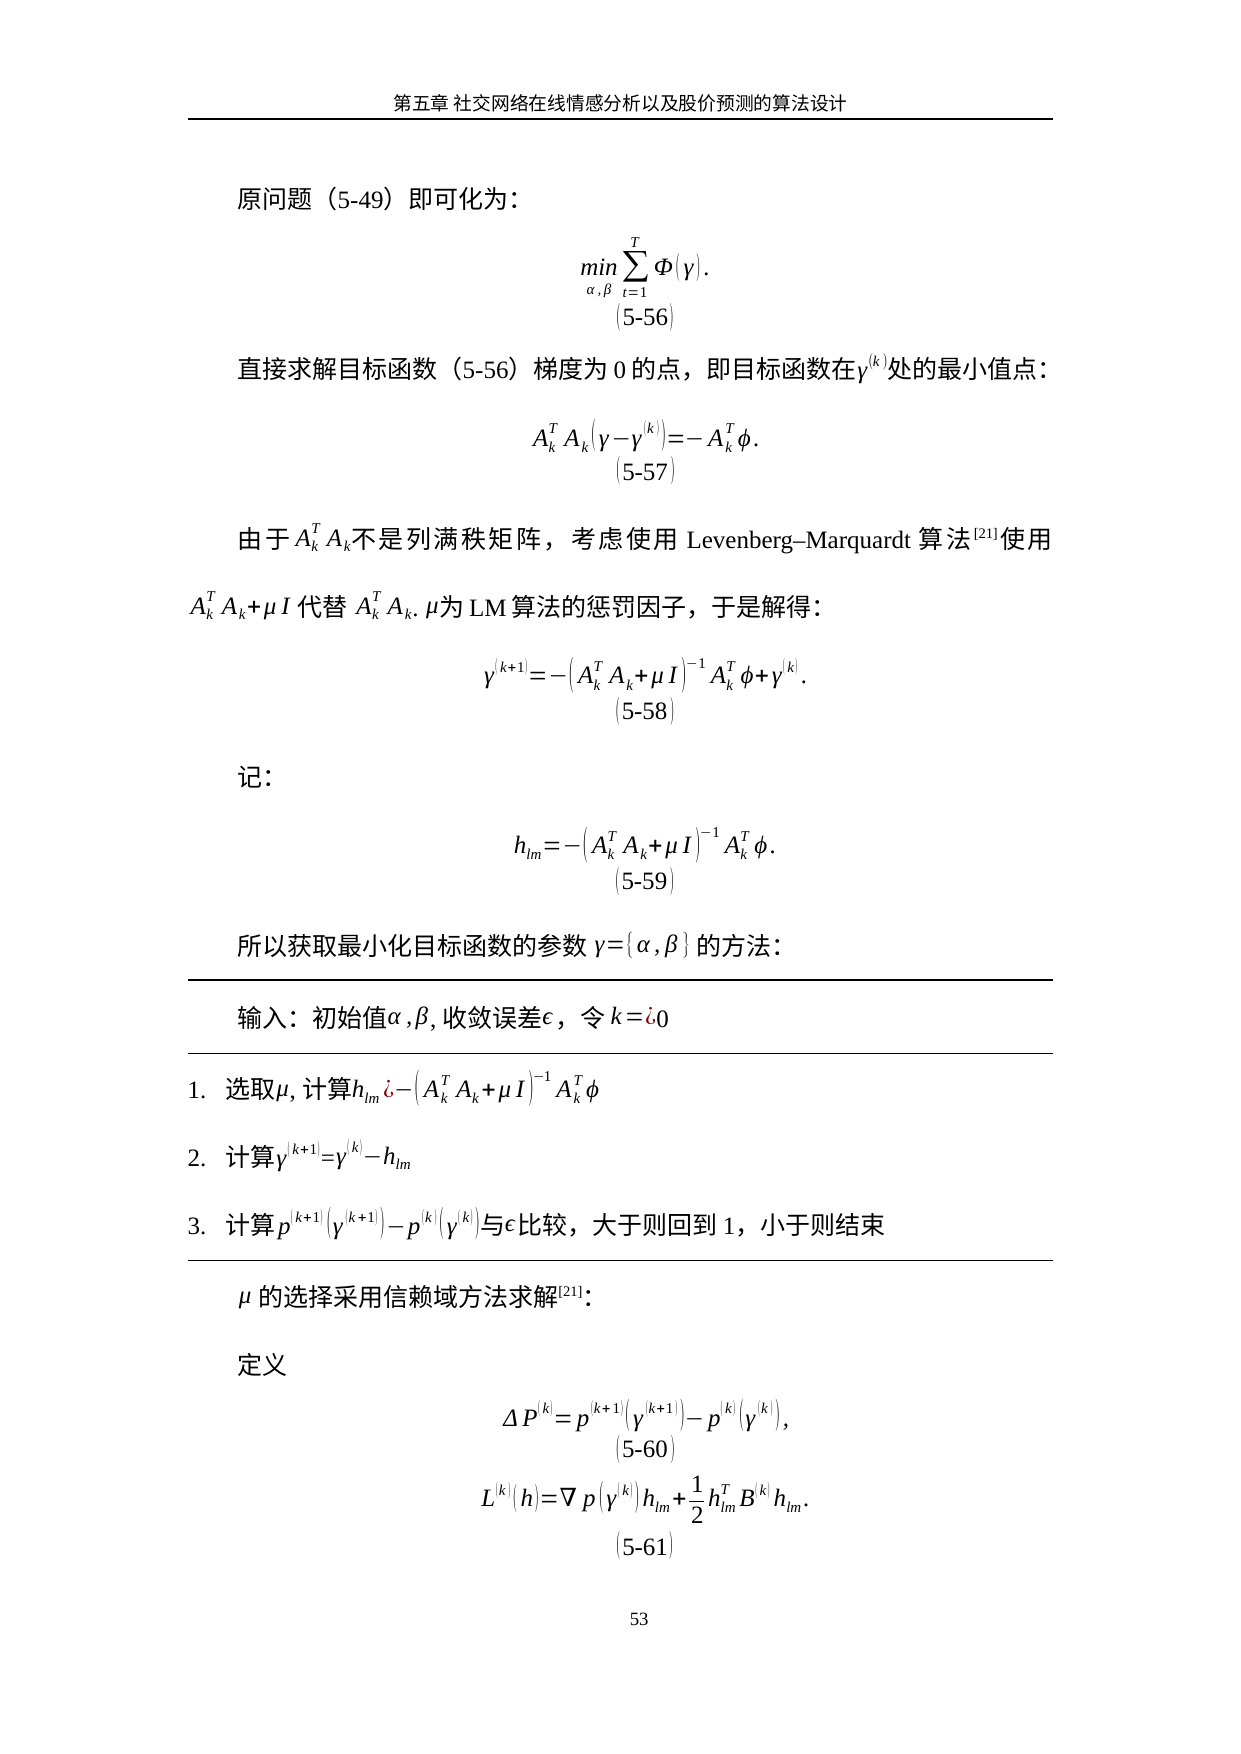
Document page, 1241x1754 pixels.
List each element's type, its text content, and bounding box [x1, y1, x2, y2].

text 由于不是列满秩矩阵，考虑使用Levenberg–Marquardt算法[21]使用 代替 . 为LM算法的惩罚因子，于是解得： [187, 503, 1053, 639]
list 计算= [187, 1122, 1053, 1190]
text 直接求解目标函数（5-56）梯度为0的点，即目标函数在处的最小值点： [187, 334, 1053, 402]
text 输入：初始值, 收敛误差，令 0 [187, 980, 1053, 1054]
text 原问题（5-49）即可化为： [187, 164, 1053, 232]
list 选取, 计算 [187, 1054, 1053, 1122]
text 记： [187, 741, 1053, 809]
text 所以获取最小化目标函数的参数 的方法： [187, 911, 1053, 979]
list 计算与比较，大于则回到1，小于则结束 [187, 1190, 1053, 1261]
text 的选择采用信赖域方法求解[21]： [187, 1261, 1053, 1329]
text 定义 [187, 1329, 1053, 1397]
